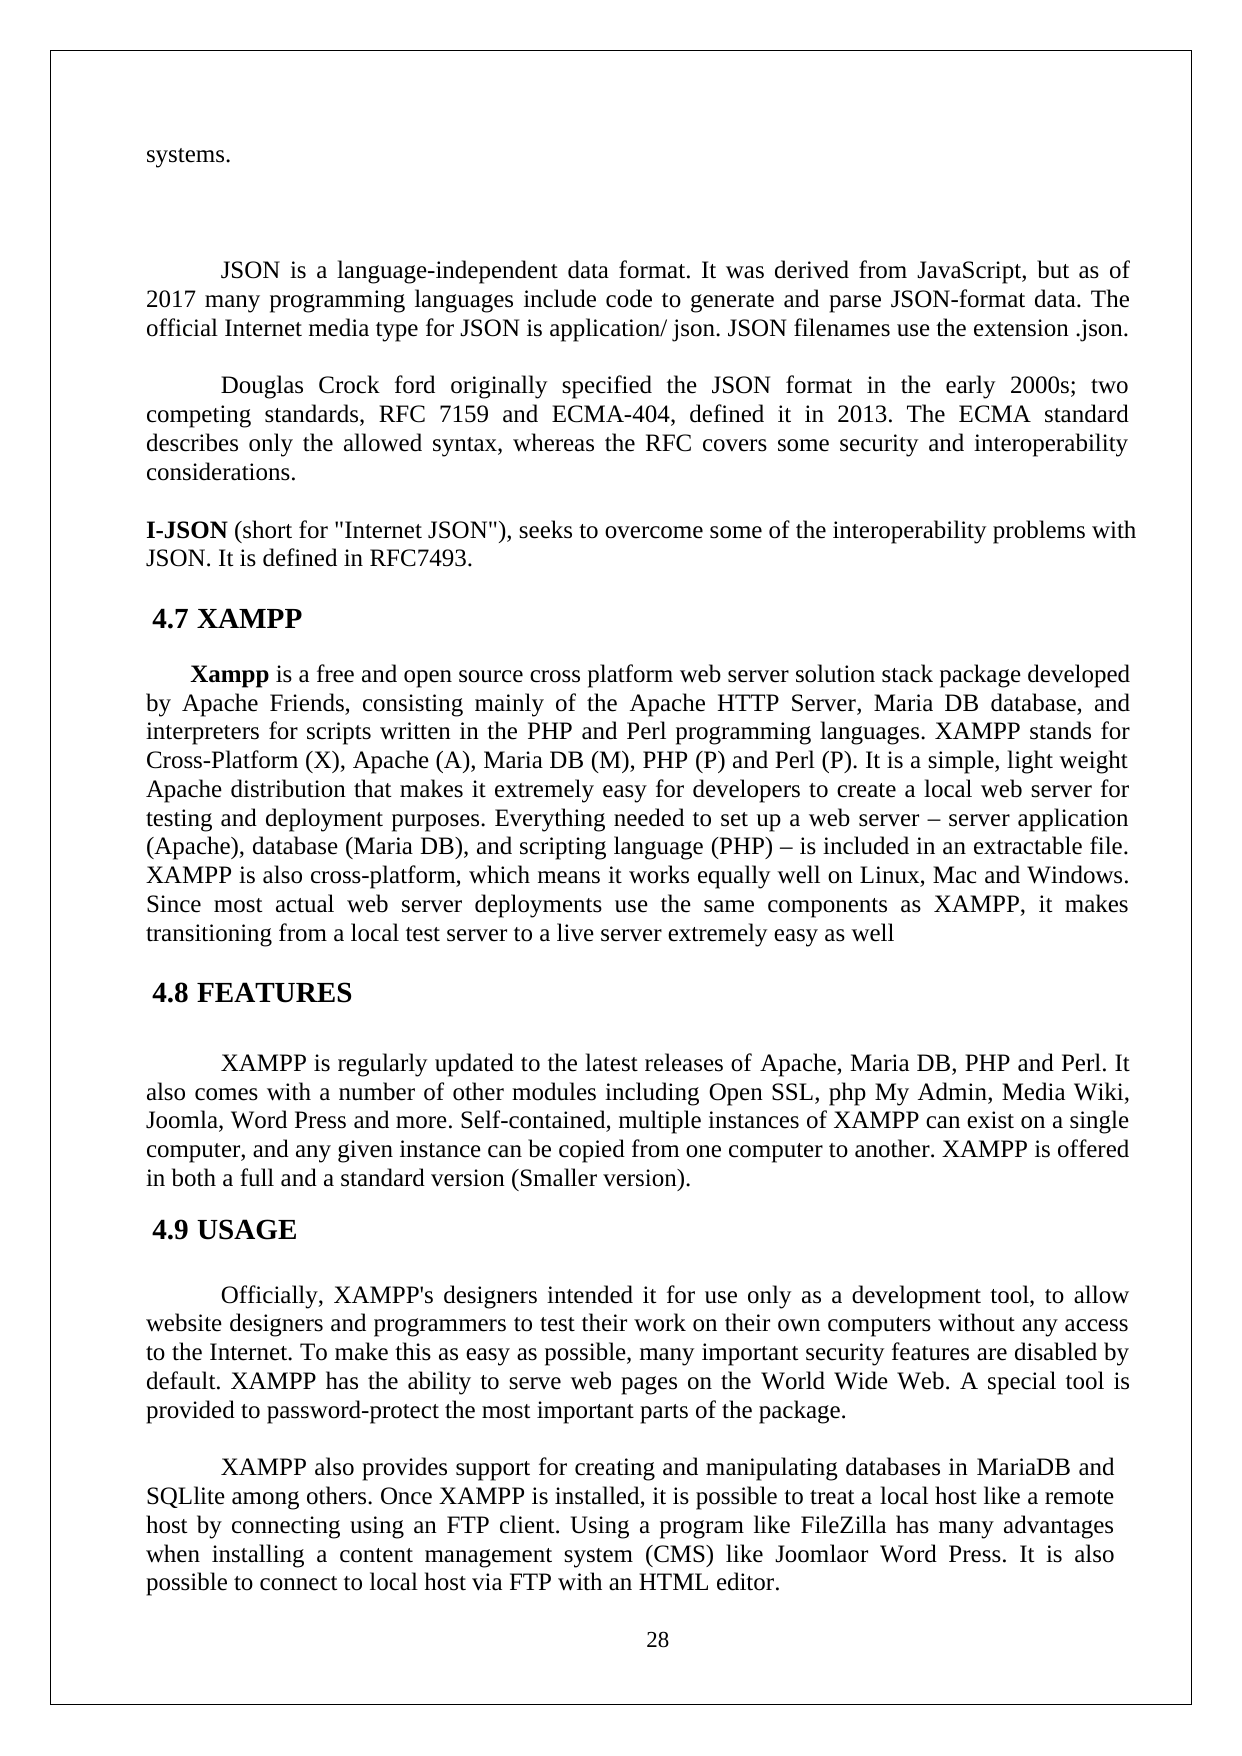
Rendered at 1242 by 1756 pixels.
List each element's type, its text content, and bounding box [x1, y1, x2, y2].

text Xampp is a free and open source cross platform web server solution stack package developed by Apache Friends, consisting mainly of the Apache HTTP Server, Maria DB database, and interpreters for scripts written in the PHP and Perl programming languages. XAMPP stands for Cross-Platform (X), Apache (A), Maria DB (M), PHP (P) and Perl (P). It is a simple, light weight Apache distribution that makes it extremely easy for developers to create a local web server for testing and deployment purposes. Everything needed to set up a web server – server application (Apache), database (Maria DB), and scripting language (PHP) – is included in an extractable file. XAMPP is also cross-platform, which means it works equally well on Linux, Mac and Windows. Since most actual web server deployments use the same components as XAMPP, it makes transitioning from a local test server to a live server extremely easy as well [146, 659, 1130, 946]
subtitle USAGE [152, 1212, 1158, 1245]
text Officially, XAMPP's designers intended it for use only as a development tool, to allow website designers and programmers to test their work on their own computers without any access to the Internet. To make this as easy as possible, many important security features are disabled by default. XAMPP has the ability to serve web pages on the World Wide Web. A special tool is provided to password-protect the most important parts of the package. [146, 1280, 1130, 1423]
subtitle FEATURES [152, 975, 1158, 1009]
text JSON is a language-independent data format. It was derived from JavaScript, but as of 2017 many programming languages include code to generate and parse JSON-format data. The official Internet media type for JSON is application/ json. JSON filenames use the extension .json. [146, 255, 1130, 341]
text XAMPP is regularly updated to the latest releases of Apache, Maria DB, PHP and Perl. It also comes with a number of other modules including Open SSL, php My Admin, Media Wiki, Joomla, Word Press and more. Self-contained, multiple instances of XAMPP can exist on a single computer, and any given instance can be copied from one computer to another. XAMPP is offered in both a full and a standard version (Smaller version). [146, 1048, 1130, 1192]
text I-JSON (short for "Internet JSON"), seeks to overcome some of the interoperability problems with JSON. It is defined in RFC7493. [146, 515, 1158, 572]
subtitle XAMPP [152, 601, 1158, 635]
text Douglas Crock ford originally specified the JSON format in the early 2000s; two competing standards, RFC 7159 and ECMA-404, defined it in 2013. The ECMA standard describes only the allowed syntax, whereas the RFC covers some security and interoperability considerations. [146, 370, 1130, 485]
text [146, 139, 1130, 168]
text XAMPP also provides support for creating and manipulating databases in MariaDB and SQLlite among others. Once XAMPP is installed, it is possible to treat a local host like a remote host by connecting using an FTP client. Using a program like FileZilla has many advantages when installing a content management system (CMS) like Joomlaor Word Press. It is also possible to connect to local host via FTP with an HTML editor. [146, 1452, 1114, 1596]
